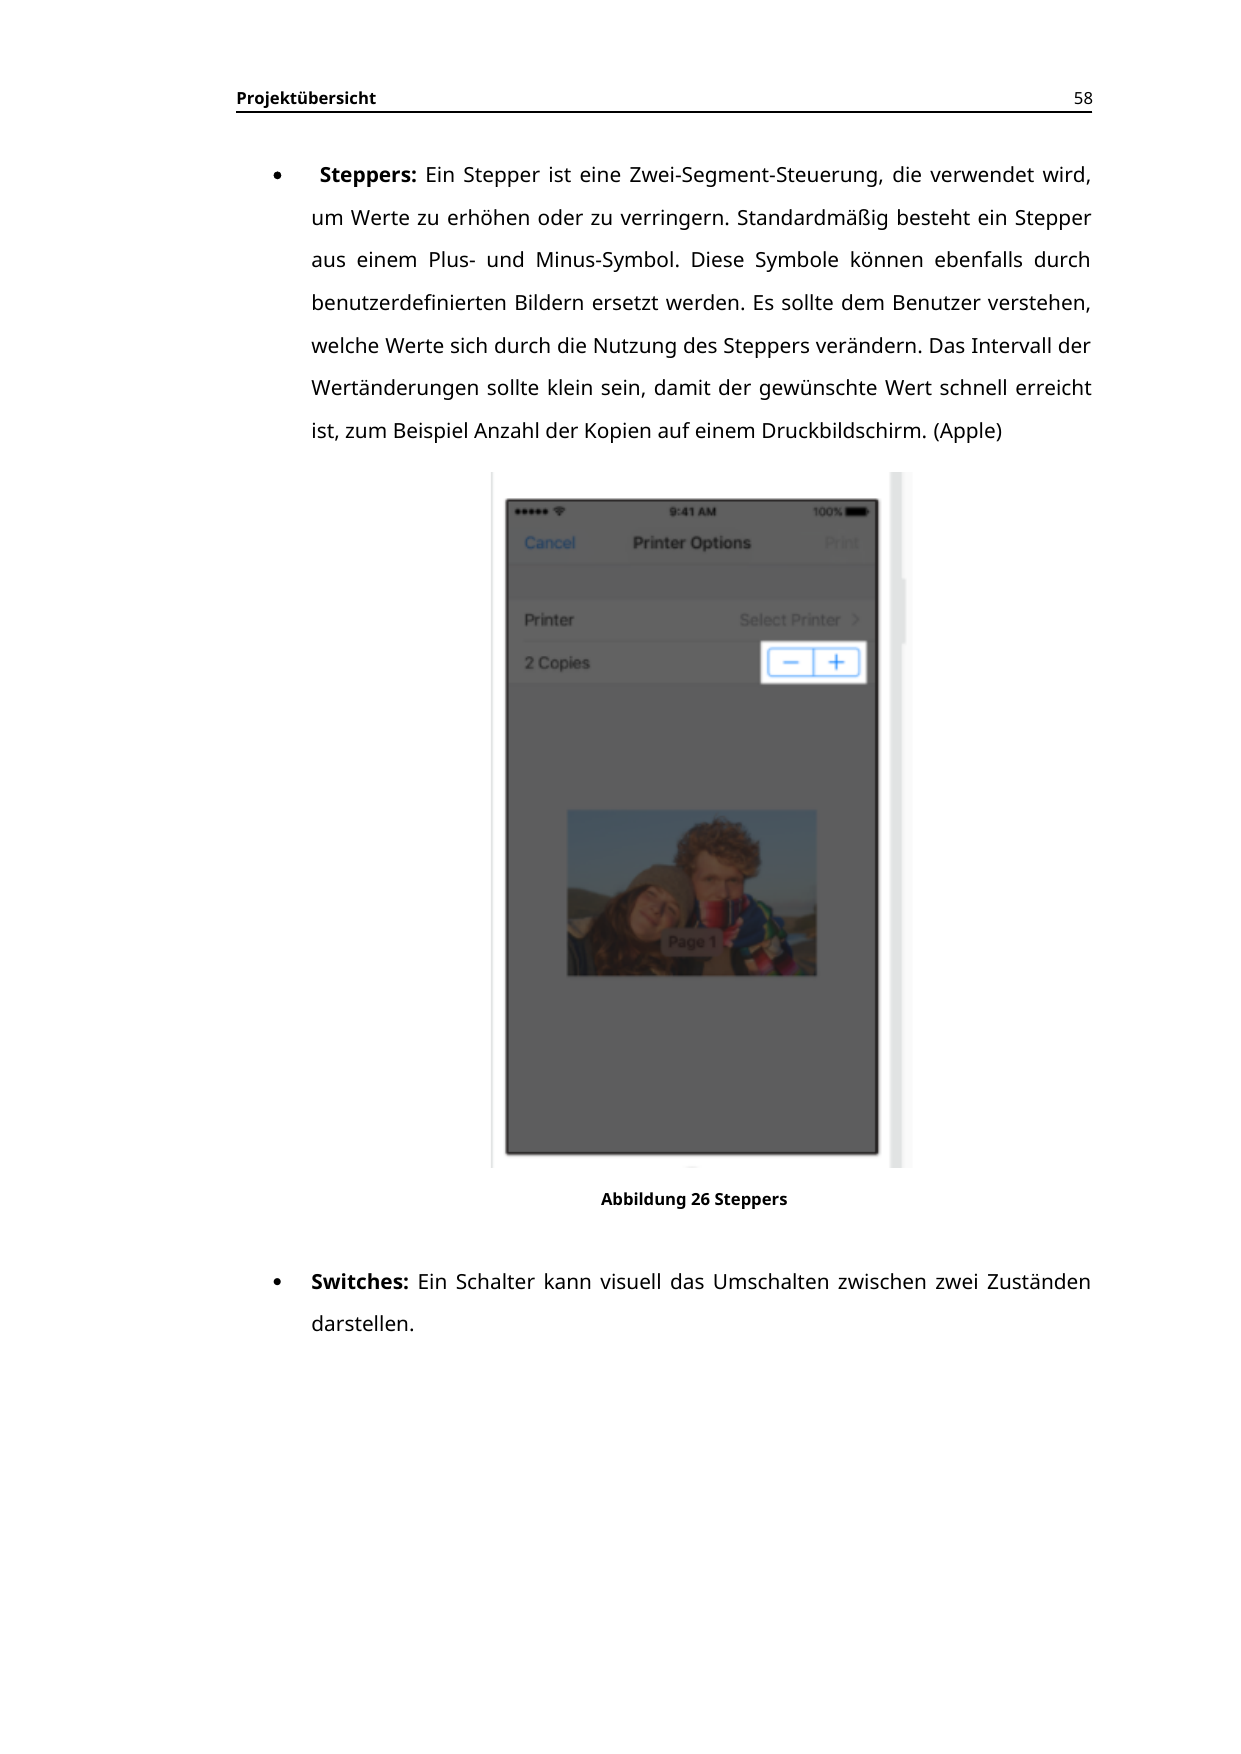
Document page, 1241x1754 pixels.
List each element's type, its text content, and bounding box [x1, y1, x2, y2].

list Switches: Ein Schalter kann visuell das Umschalten zwischen zwei Zuständen darstellen. [274, 1267, 1092, 1338]
list Steppers: Ein Stepper ist eine Zwei-Segment-Steuerung, die verwendet wird, um Werte zu erhöhen oder zu verringern. Standardmäßig besteht ein Stepper aus einem Plus- und Minus-Symbol. Diese Symbole können ebenfalls durch benutzerdefinierten Bildern ersetzt werden. Es sollte dem Benutzer verstehen, welche Werte sich durch die Nutzung des Steppers verändern. Das Intervall der Wertänderungen sollte klein sein, damit der gewünschte Wert schnell erreicht ist, zum Beispiel Anzahl der Kopien auf einem Druckbildschirm. (Apple) [274, 160, 1092, 444]
picture [490, 472, 913, 1168]
